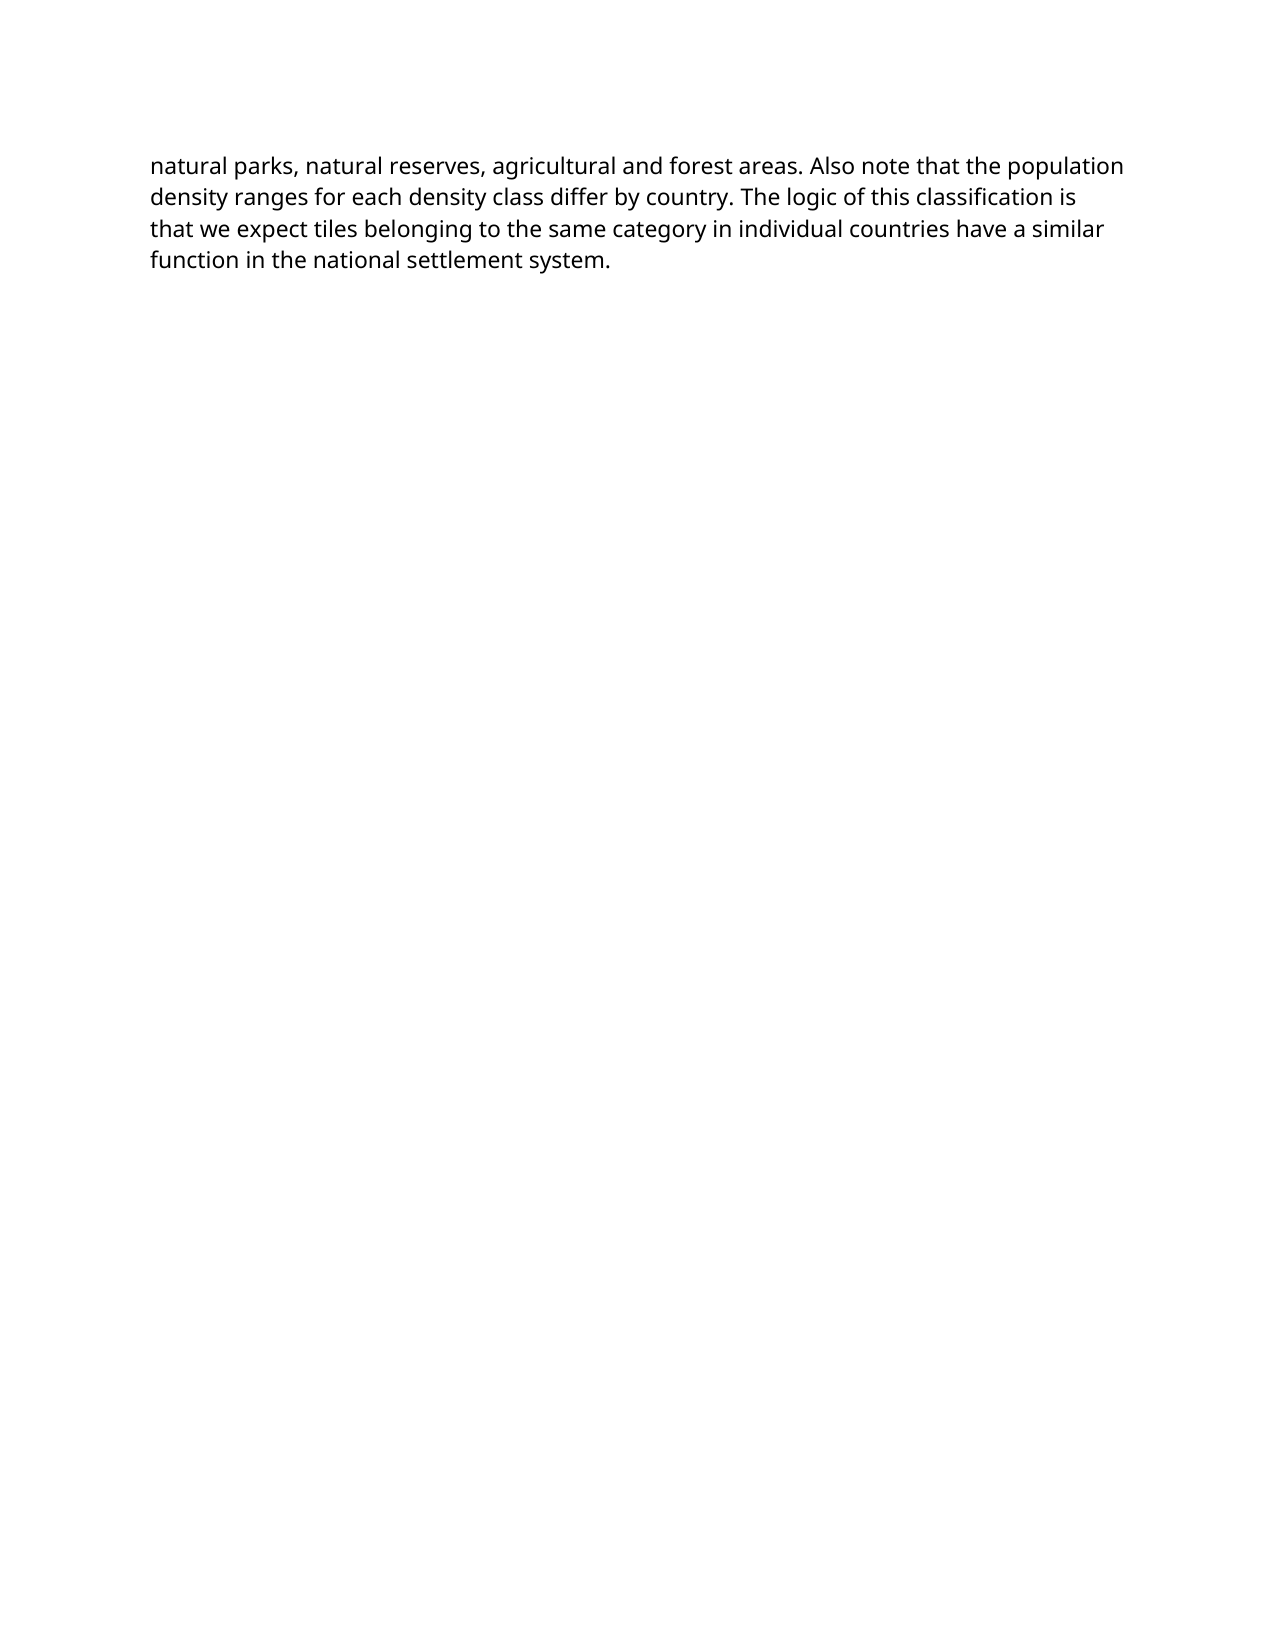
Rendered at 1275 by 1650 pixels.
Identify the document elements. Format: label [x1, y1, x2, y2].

text [150, 150, 1125, 275]
